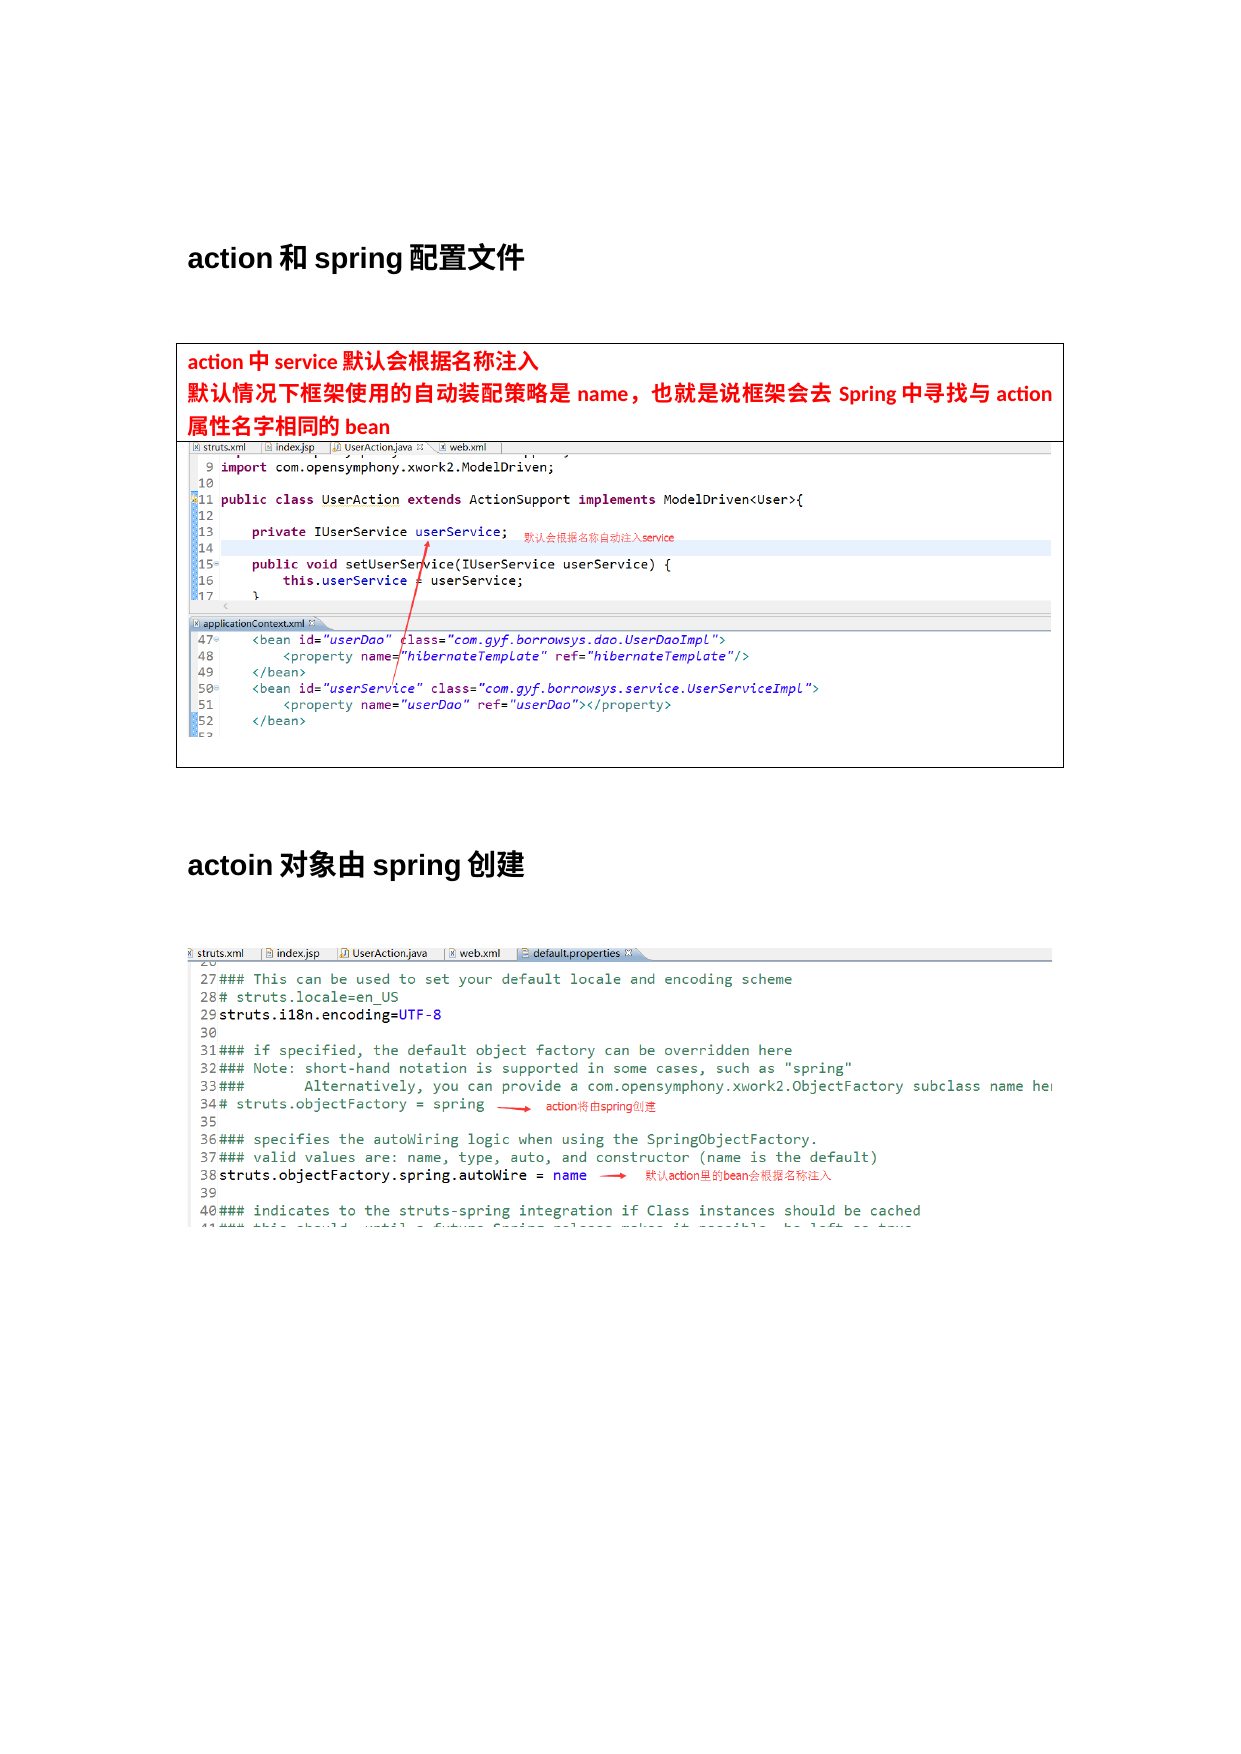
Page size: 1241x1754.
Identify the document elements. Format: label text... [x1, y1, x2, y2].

subtitle action和spring配置文件 [187, 224, 1053, 289]
table_header action中service默认会根据名称注入 默认情况下框架使用的自动装配策略是name，也就是说框架会去 Spring中寻找与action属性名字相同的bean [177, 344, 1063, 441]
picture [187, 948, 1053, 1227]
picture [187, 442, 1051, 737]
subtitle actoin对象由spring创建 [187, 830, 1053, 895]
table_cell [177, 442, 1063, 767]
